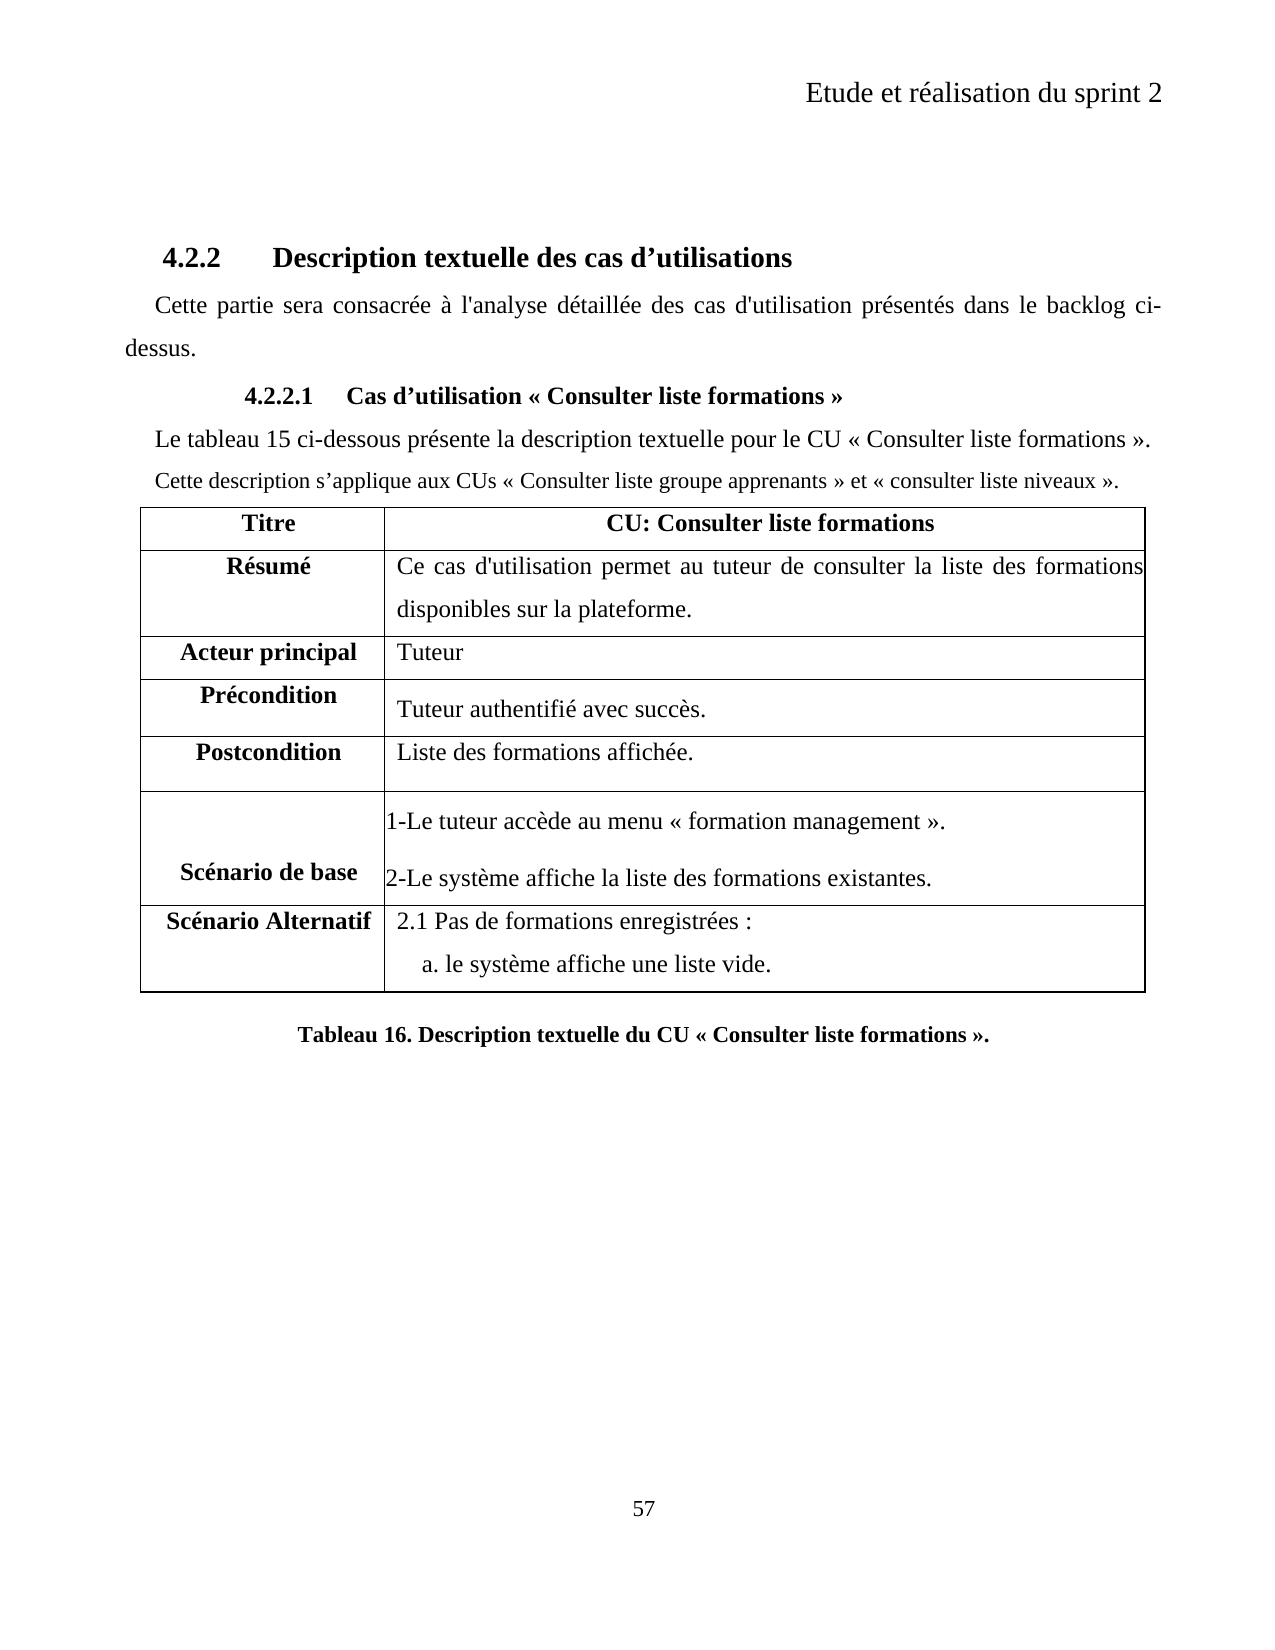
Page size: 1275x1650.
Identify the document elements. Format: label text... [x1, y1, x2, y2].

table_cell Postcondition [141, 737, 384, 791]
text Cette description s’applique aux CUs « Consulter liste groupe apprenants » et « consulter liste niveaux ». [125, 467, 1162, 493]
table_cell Précondition [141, 680, 384, 736]
text Cette partie sera consacrée à l'analyse détaillée des cas d'utilisation présentés dans le backlog ci-dessus. [125, 290, 1162, 362]
table_cell Acteur principal [141, 637, 384, 679]
text Le tableau 15 ci-dessous présente la description textuelle pour le CU « Consulter liste formations ». [125, 424, 1162, 453]
table_cell Tuteur authentifié avec succès. [385, 680, 1144, 736]
table_cell Tuteur [385, 637, 1144, 679]
table_header Titre [141, 508, 384, 550]
table_cell Scénario Alternatif [141, 906, 384, 991]
table_cell 1-Le tuteur accède au menu « formation management ». 2-Le système affiche la liste des formations existantes. [385, 792, 1144, 905]
table_header CU: Consulter liste formations [385, 508, 1144, 550]
table_cell Scénario de base [141, 792, 384, 905]
subtitle Description textuelle des cas d’utilisations [162, 240, 1080, 274]
subtitle Cas d’utilisation « Consulter liste formations » [207, 381, 1162, 409]
table_cell Liste des formations affichée. [385, 737, 1144, 791]
table_cell Résumé [141, 551, 384, 636]
table_cell Ce cas d'utilisation permet au tuteur de consulter la liste des formations disponibles sur la plateforme. [385, 551, 1144, 636]
table_cell 2.1 Pas de formations enregistrées : a. le système affiche une liste vide. [385, 906, 1144, 991]
